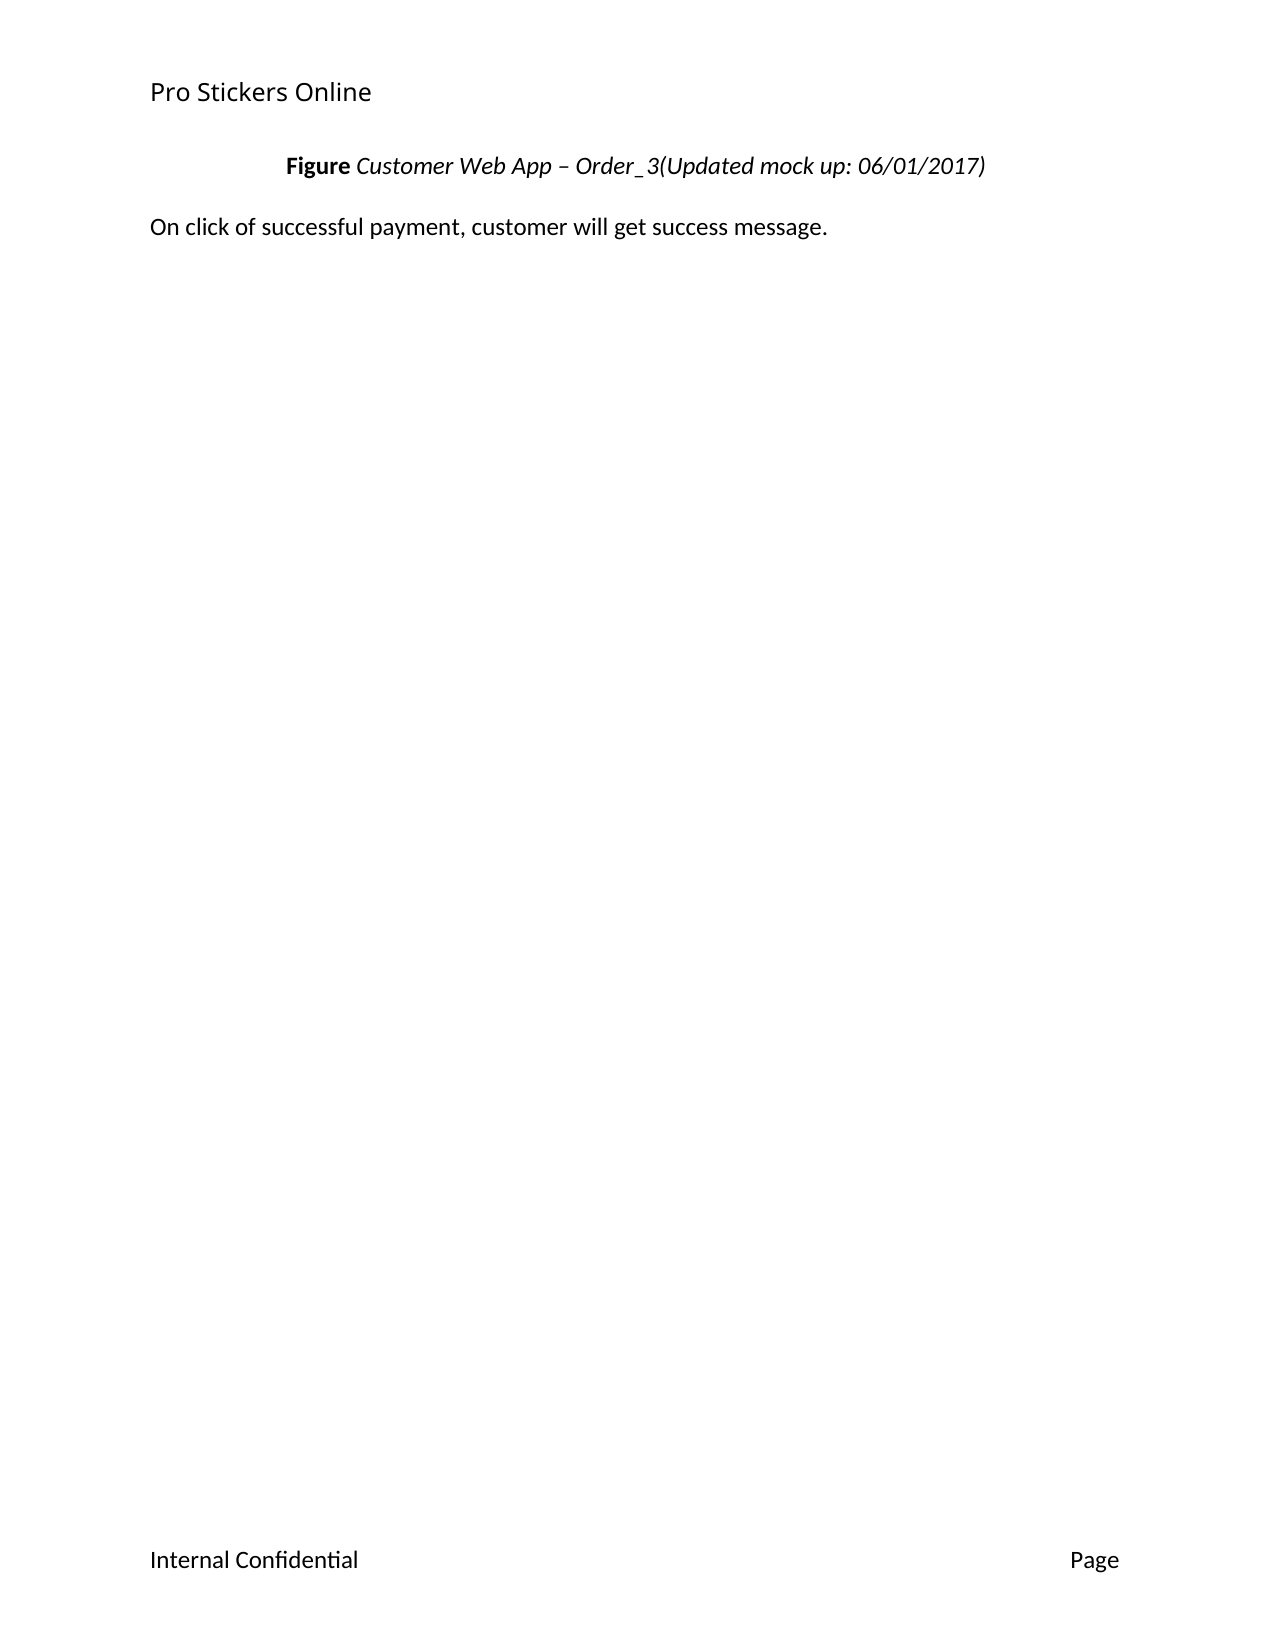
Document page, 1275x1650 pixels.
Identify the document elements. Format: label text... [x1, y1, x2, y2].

text On click of successful payment, customer will get success message. [150, 211, 1125, 242]
text Figure Customer Web App – Order_3(Updated mock up: 06/01/2017) [150, 150, 1125, 181]
